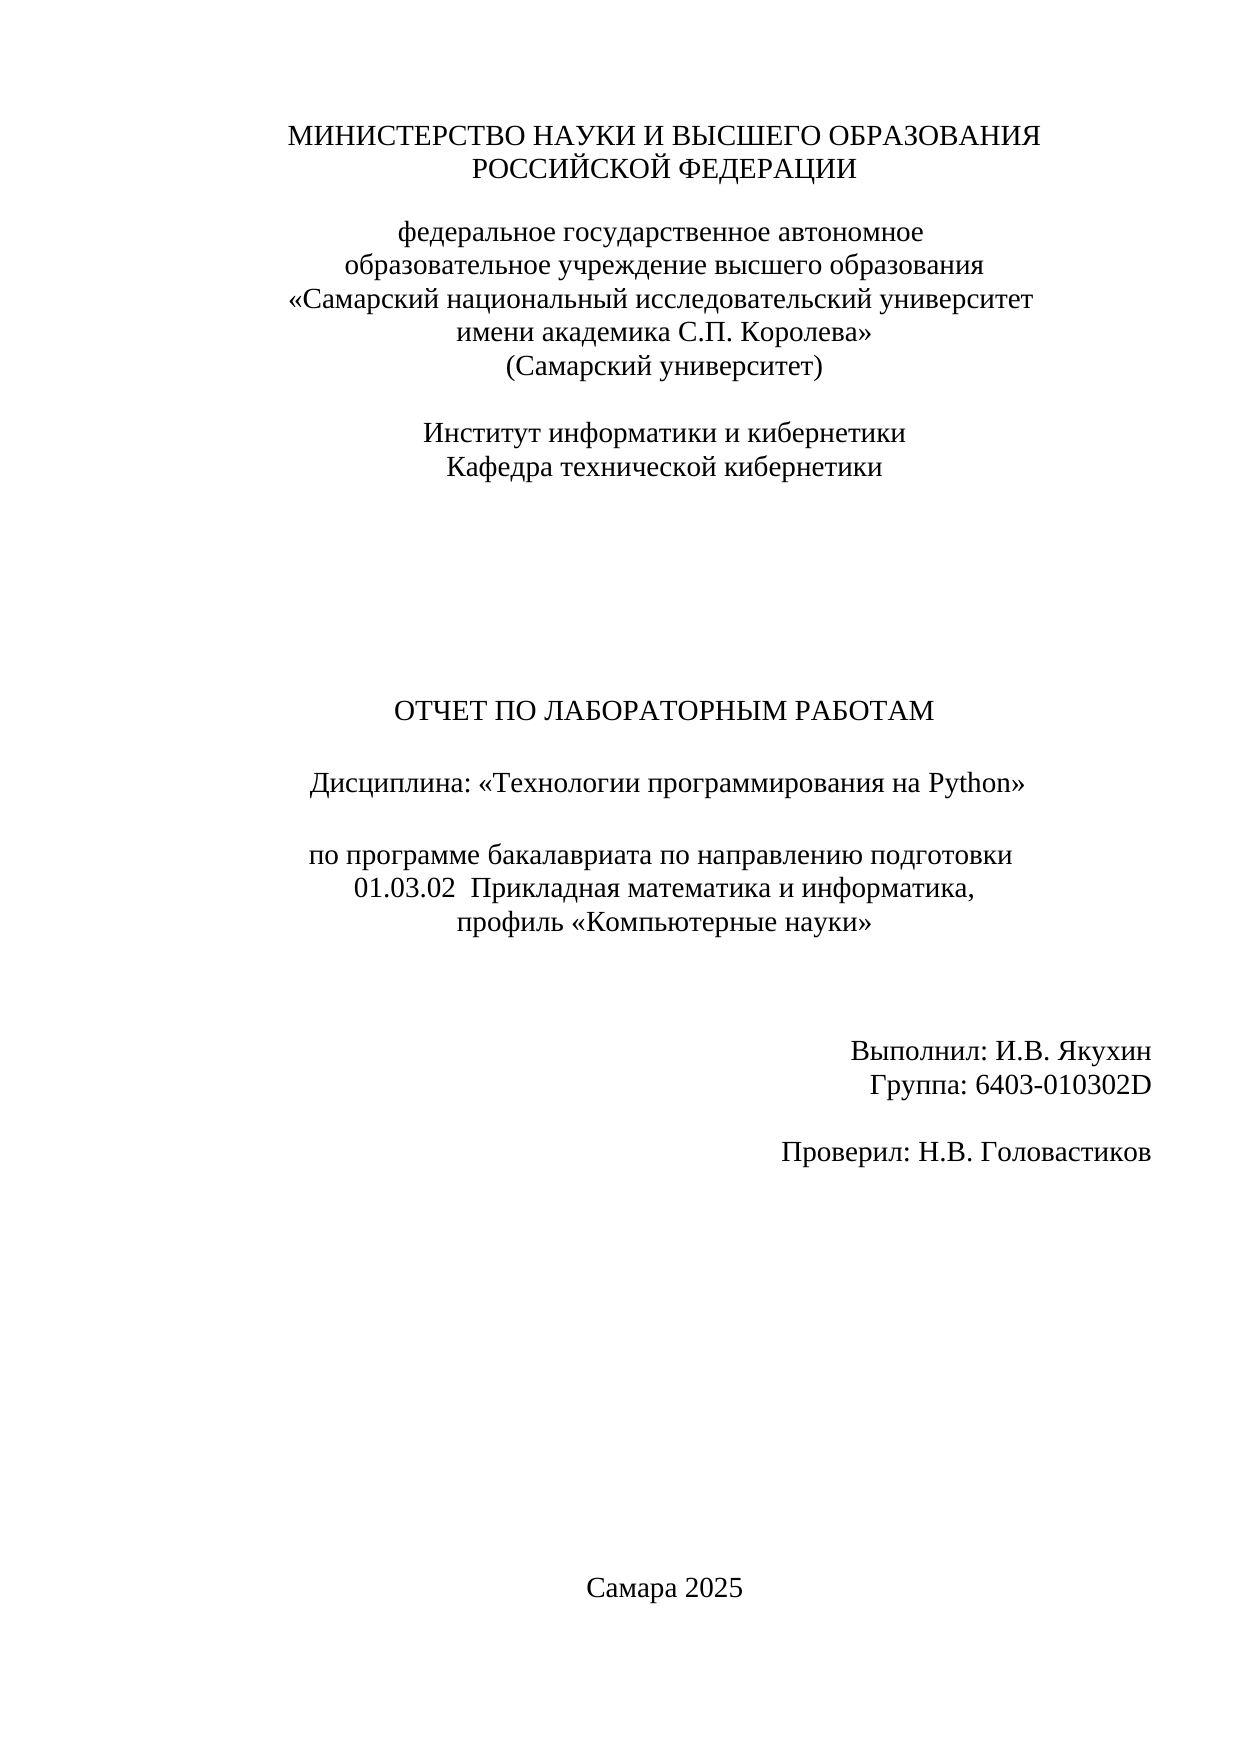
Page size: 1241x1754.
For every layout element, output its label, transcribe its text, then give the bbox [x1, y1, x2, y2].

text МИНИСТЕРСТВО НАУКИ И ВЫСШЕГО ОБРАЗОВАНИЯ РОССИЙСКОЙ ФЕДЕРАЦИИ [177, 118, 1152, 185]
text Кафедра технической кибернетики [177, 449, 1152, 482]
text профиль «Компьютерные науки» [177, 904, 1152, 937]
text Проверил: Н.В. Головастиков [183, 1134, 1152, 1167]
text по программе бакалавриата по направлению подготовки 01.03.02 Прикладная математика и информатика, [177, 837, 1152, 904]
text Институт информатики и кибернетики [177, 415, 1152, 449]
text федеральное государственное автономное образовательное учреждение высшего образования «Самарский национальный исследовательский университет имени академика С.П. Королева» (Самарский университет) [177, 214, 1152, 382]
text Выполнил: И.В. Якухин [308, 1033, 1152, 1067]
text ОТЧЕТ ПО ЛАБОРАТОРНЫМ РАБОТАМ [177, 693, 1152, 727]
text Группа: 6403-010302D [308, 1067, 1152, 1100]
text Дисциплина: «Технологии программирования на Python» [183, 765, 1152, 798]
text Самара 2025 [177, 1570, 1152, 1603]
